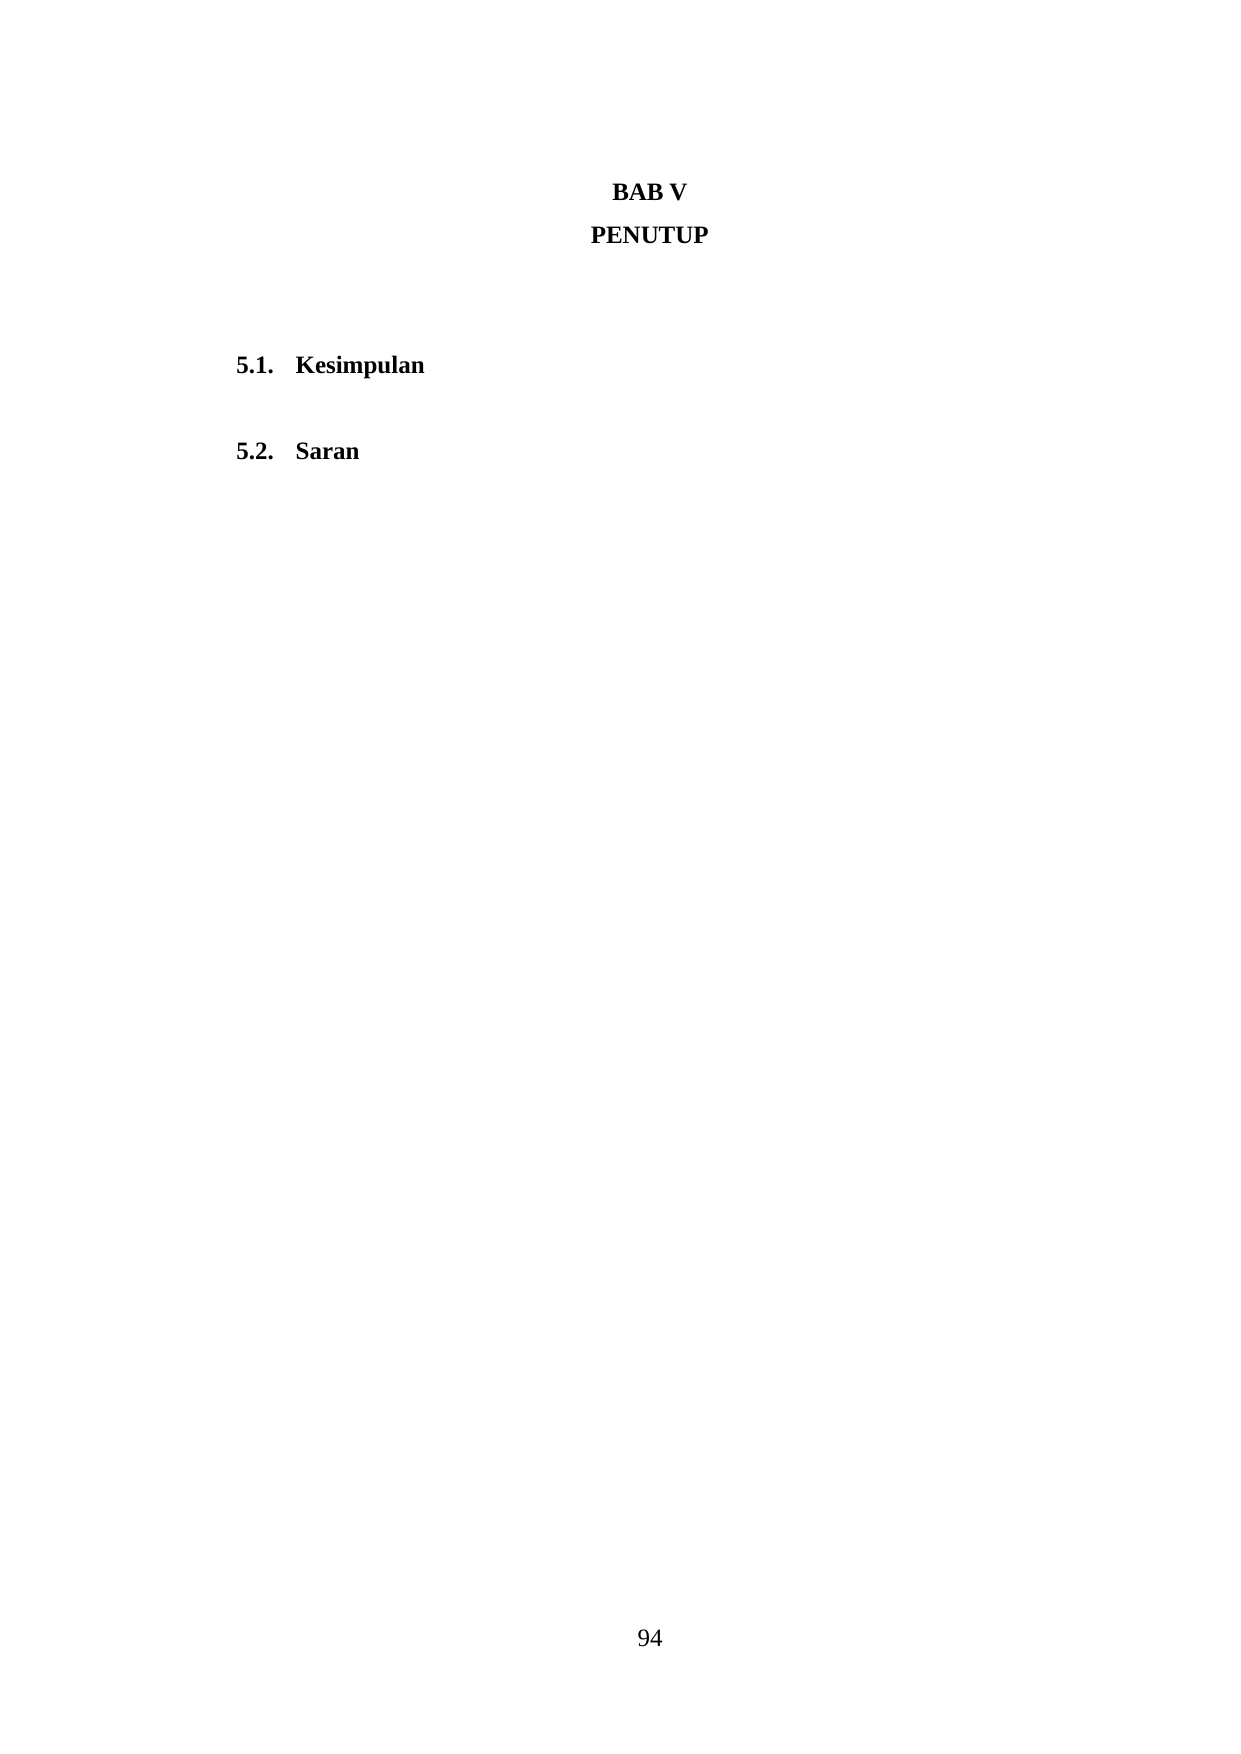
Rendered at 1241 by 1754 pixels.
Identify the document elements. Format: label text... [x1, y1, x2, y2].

subtitle Kesimpulan [236, 350, 1063, 378]
subtitle BAB V PENUTUP [236, 177, 1063, 249]
subtitle Saran [236, 436, 1063, 465]
